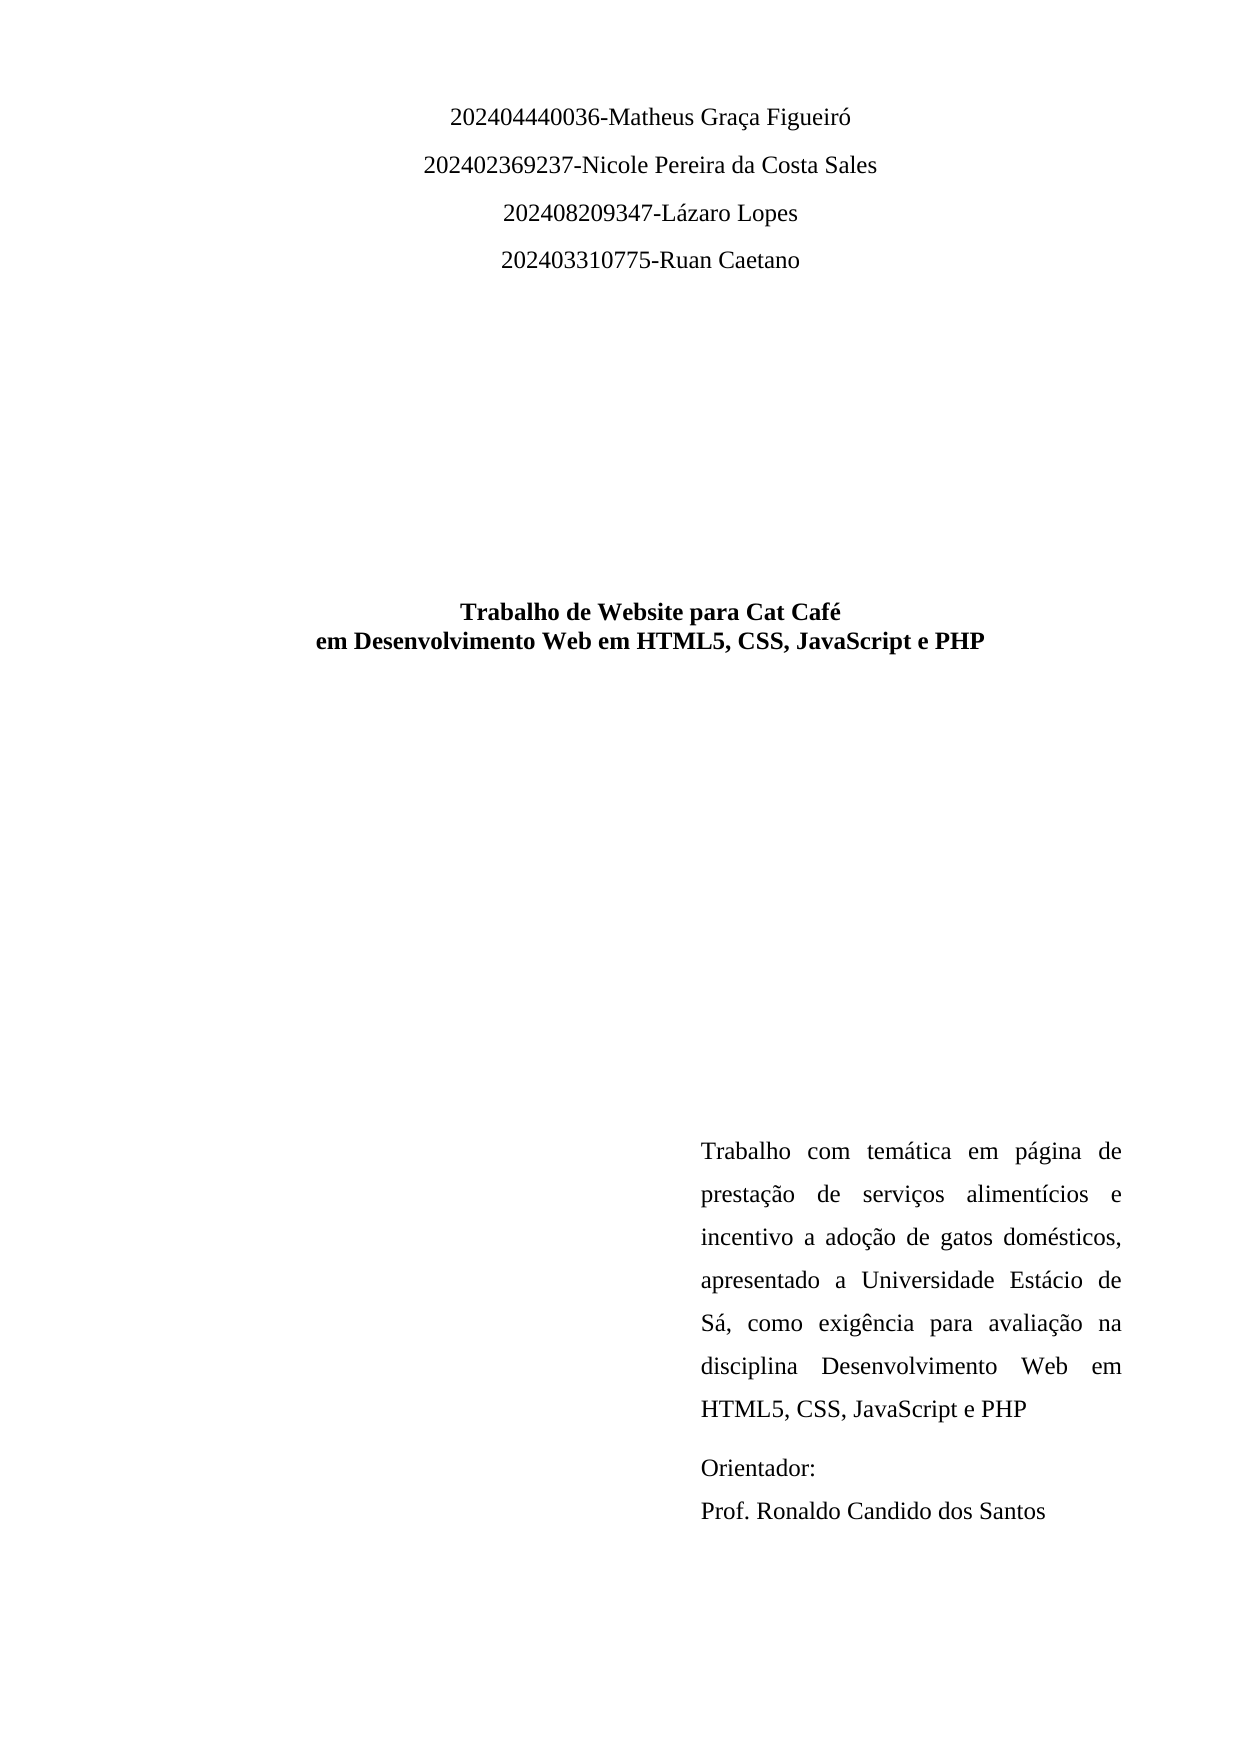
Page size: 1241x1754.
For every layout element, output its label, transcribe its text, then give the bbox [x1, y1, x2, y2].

text Trabalho com temática em página de prestação de serviços alimentícios e incentivo a adoção de gatos domésticos, apresentado a Universidade Estácio de Sá, como exigência para avaliação na disciplina Desenvolvimento Web em HTML5, CSS, JavaScript e PHP [701, 1136, 1122, 1423]
text 202402369237-Nicole Pereira da Costa Sales [167, 150, 1134, 179]
text 202404440036-Matheus Graça Figueiró [167, 102, 1134, 131]
text em Desenvolvimento Web em HTML5, CSS, JavaScript e PHP [167, 626, 1134, 655]
text Trabalho de Website para Cat Café [167, 597, 1134, 626]
text 202408209347-Lázaro Lopes [167, 198, 1134, 226]
text Prof. Ronaldo Candido dos Santos [701, 1496, 1134, 1525]
text 202403310775-Ruan Caetano [167, 245, 1134, 274]
text Orientador: [701, 1453, 1134, 1481]
